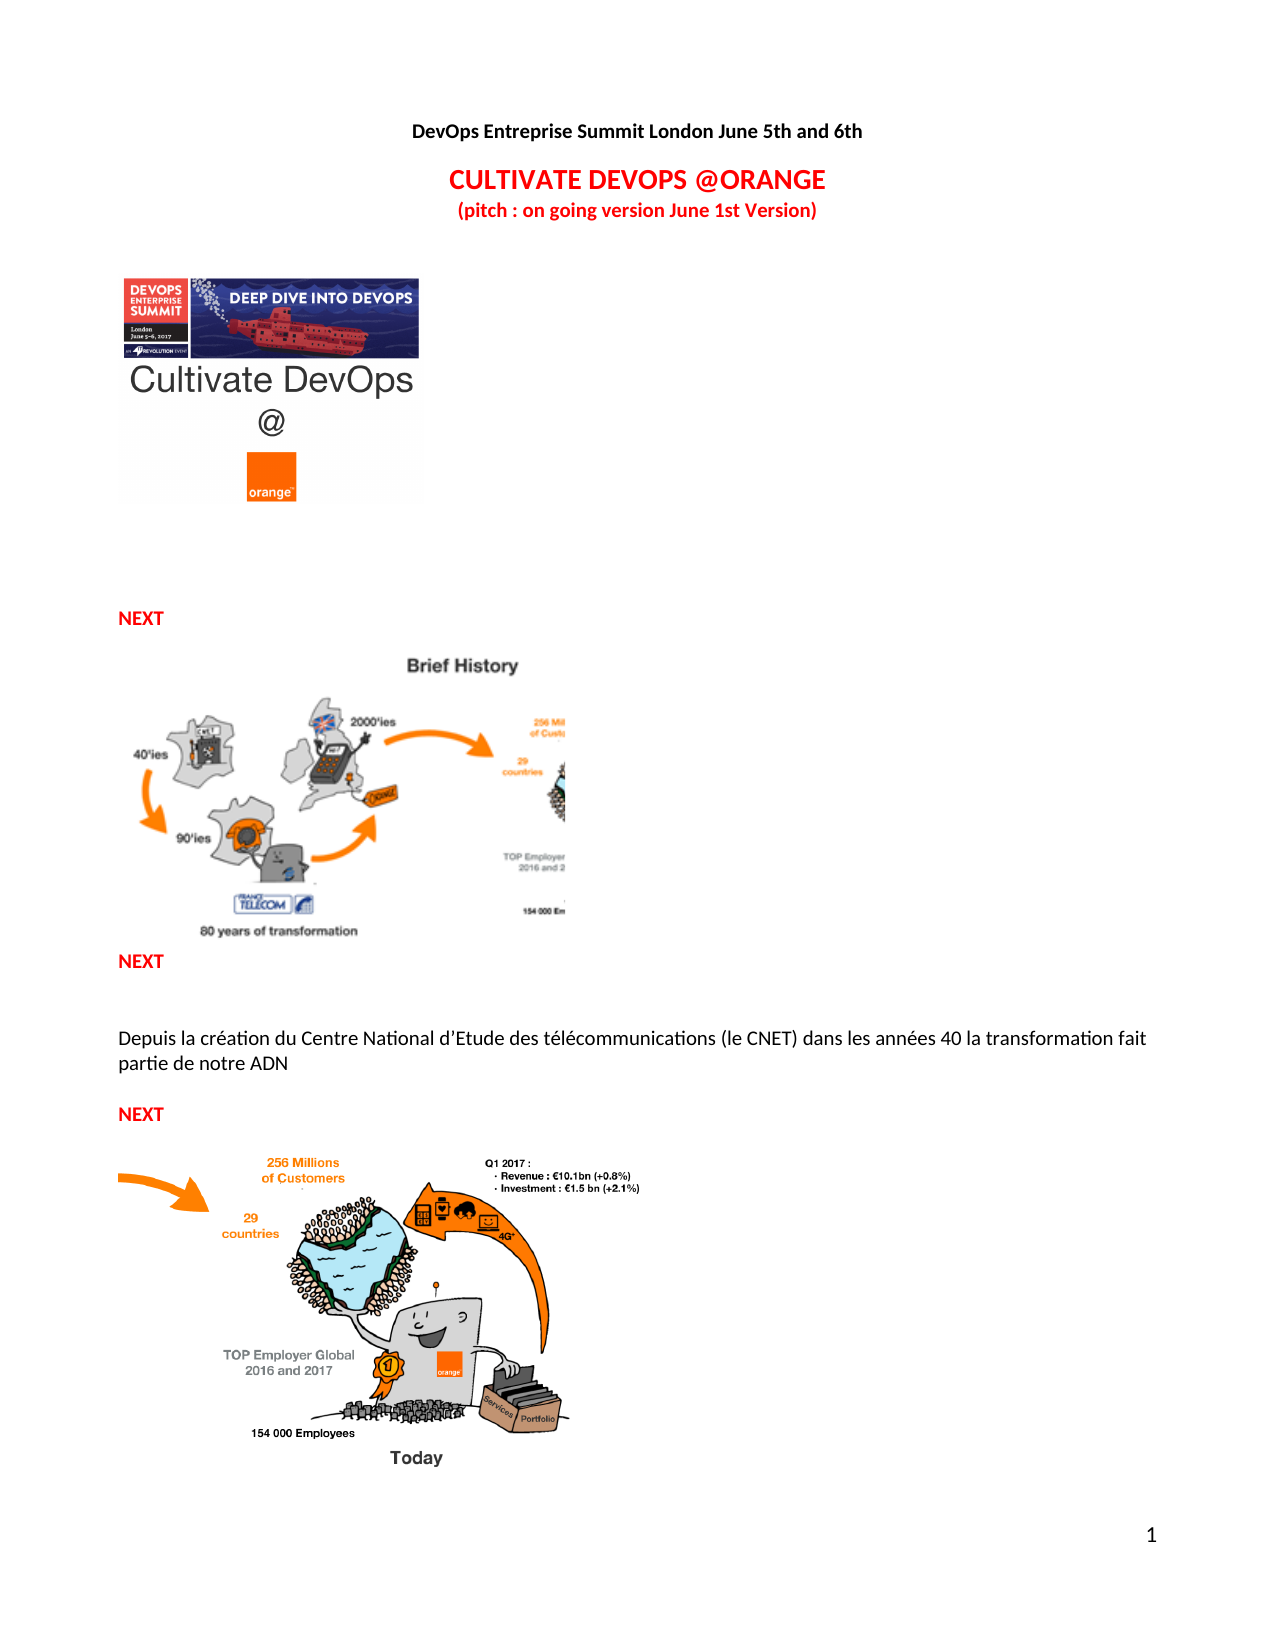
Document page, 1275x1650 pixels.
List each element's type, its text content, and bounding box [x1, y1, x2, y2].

text DevOps Entreprise Summit London June 5th and 6th [118, 118, 1157, 143]
picture [118, 273, 424, 504]
text NEXT [118, 1101, 1157, 1126]
text NEXT [118, 606, 1157, 631]
text Depuis la création du Centre National d’Etude des télécommunications (le CNET) dans les années 40 la transformation fait partie de notre ADN [118, 1025, 1157, 1076]
text NEXT [118, 948, 1157, 974]
picture [118, 656, 565, 949]
text CULTIVATE DEVOPS @ORANGE [118, 161, 1157, 197]
text (pitch : on going version June 1st Version) [118, 197, 1157, 222]
picture [118, 1126, 655, 1485]
